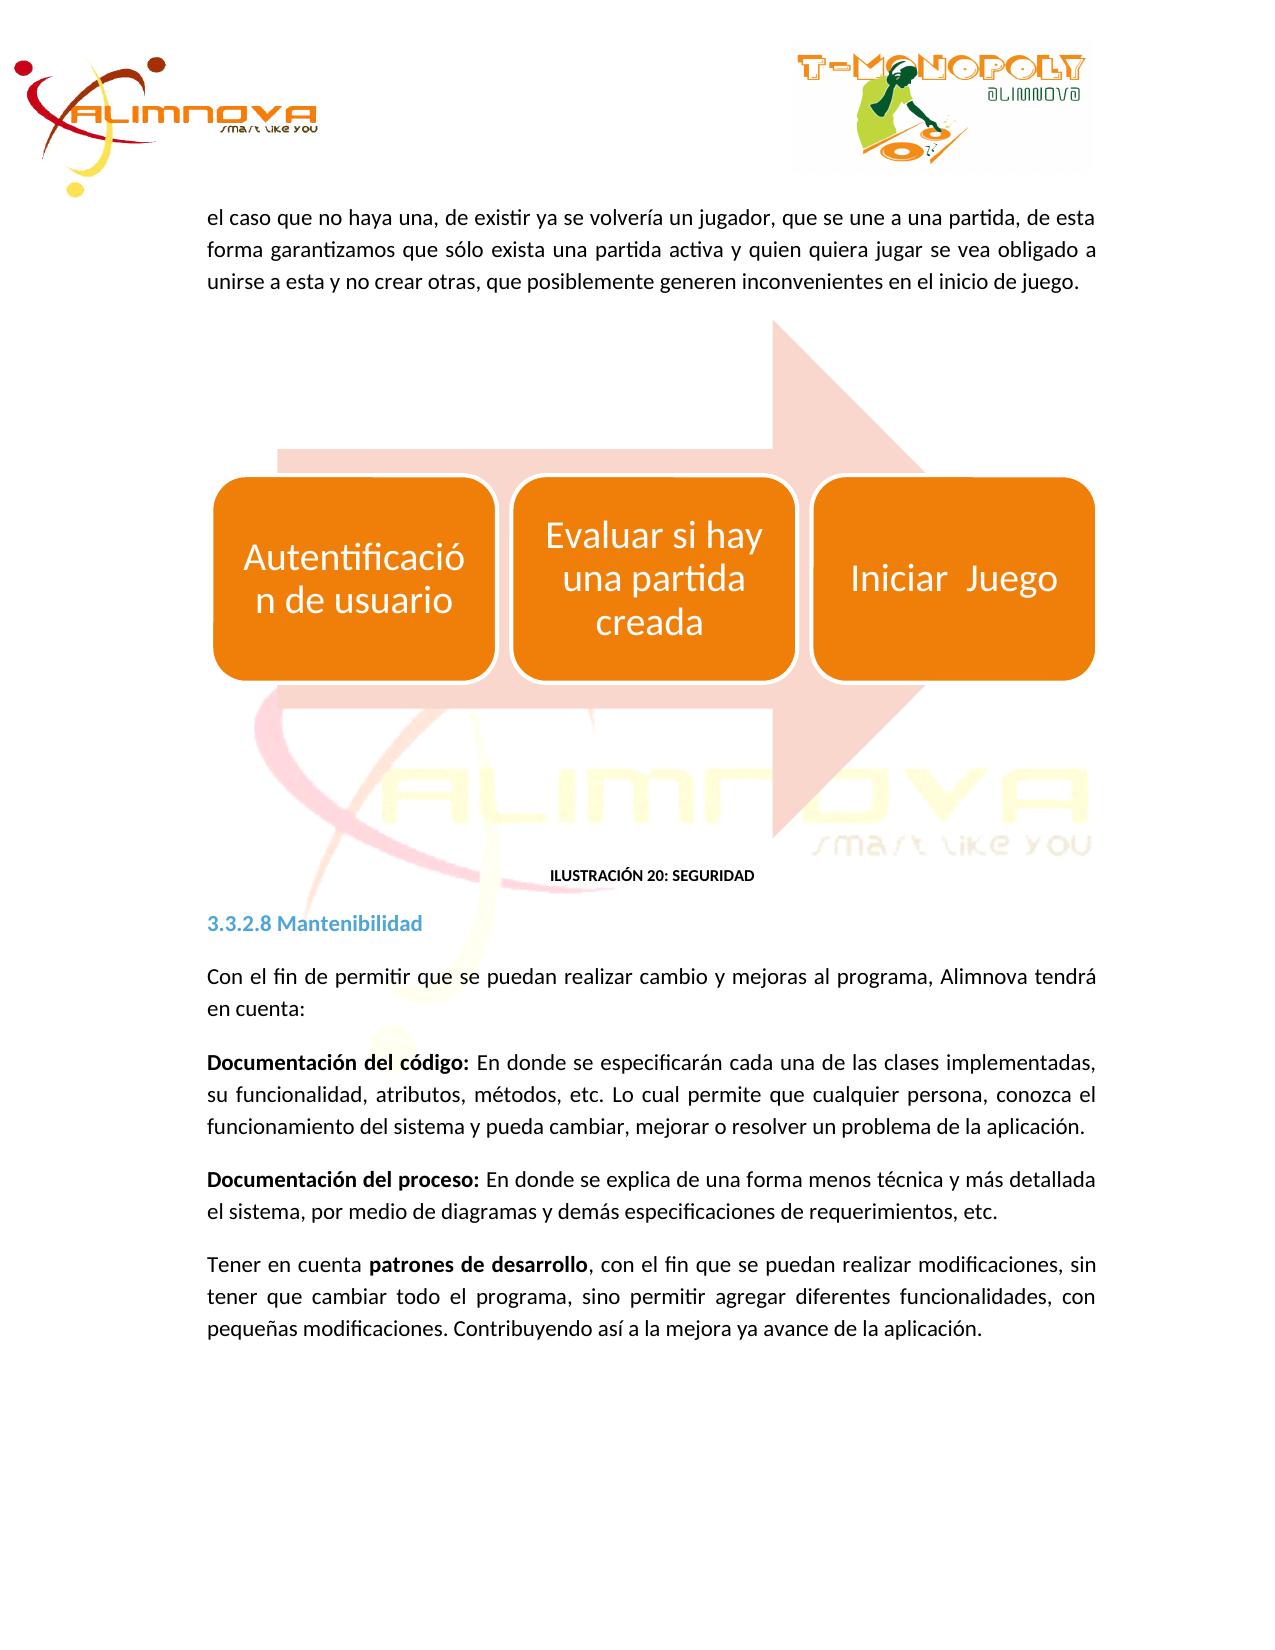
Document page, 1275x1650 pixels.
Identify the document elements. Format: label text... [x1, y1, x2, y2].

text Tener en cuenta patrones de desarrollo, con el fin que se puedan realizar modificaciones, sin tener que cambiar todo el programa, sino permitir agregar diferentes funcionalidades, con pequeñas modificaciones. Contribuyendo así a la mejora ya avance de la aplicación. [207, 1250, 1098, 1343]
text Con el fin de permitir que se puedan realizar cambio y mejoras al programa, Alimnova tendrá en cuenta: [207, 962, 1098, 1023]
picture [10, 55, 319, 199]
text Documentación del código: En donde se especificarán cada una de las clases implementadas, su funcionalidad, atributos, métodos, etc. Lo cual permite que cualquier persona, conozca el funcionamiento del sistema y pueda cambiar, mejorar o resolver un problema de la aplicación. [207, 1048, 1098, 1140]
text Documentación del proceso: En donde se explica de una forma menos técnica y más detallada el sistema, por medio de diagramas y demás especificaciones de requerimientos, etc. [207, 1165, 1098, 1225]
picture [792, 40, 1093, 173]
text Ilustración 20: Seguridad [207, 865, 1098, 886]
subtitle 3.3.2.8 Mantenibilidad [207, 909, 1098, 937]
